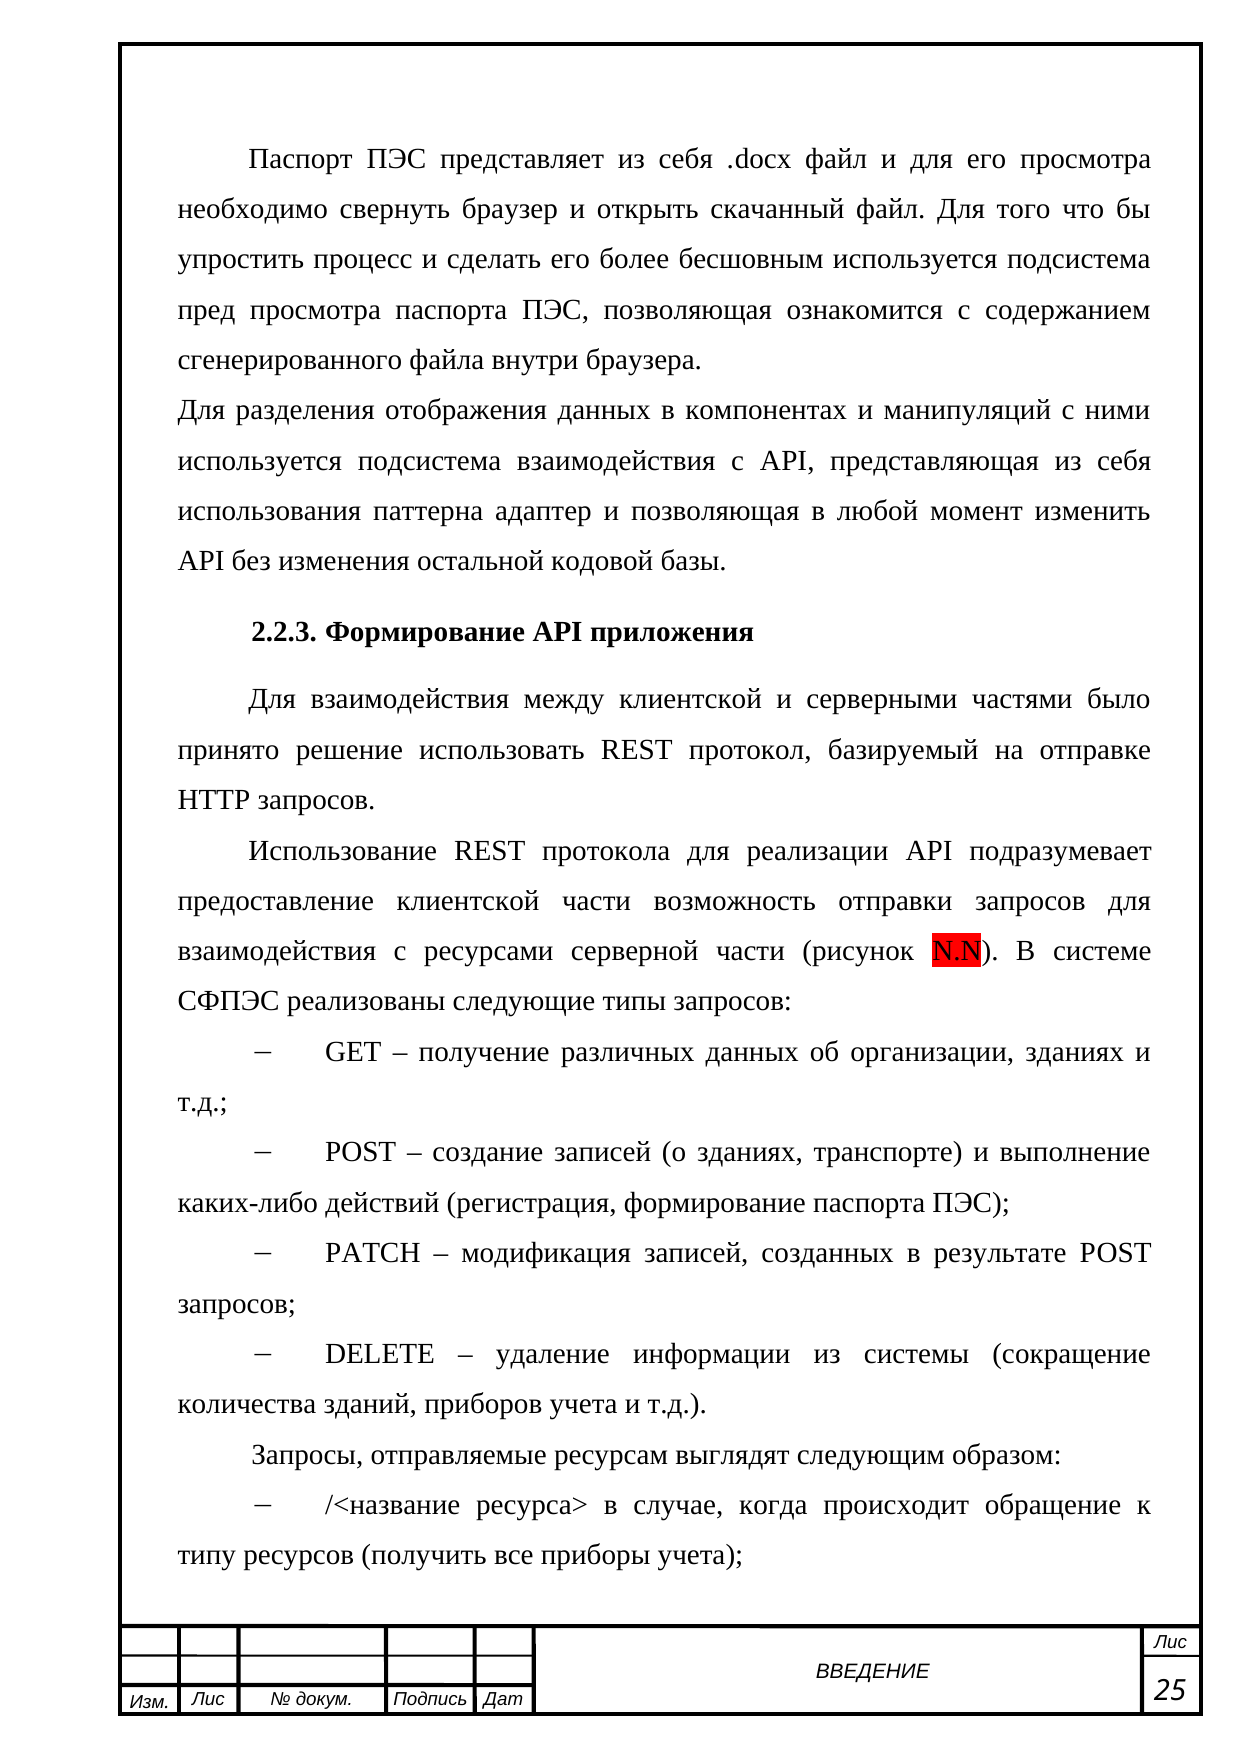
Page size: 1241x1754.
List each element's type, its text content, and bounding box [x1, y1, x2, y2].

text Запросы, отправляемые ресурсам выглядят следующим образом: [251, 1437, 1152, 1470]
text Использование REST протокола для реализации API подразумевает предоставление клиентской части возможность отправки запросов для взаимодействия с ресурсами серверной части (рисунок N.N). В системе СФПЭС реализованы следующие типы запросов: [177, 833, 1152, 1017]
list POST – создание записей (о зданиях, транспорте) и выполнение каких-либо действий (регистрация, формирование паспорта ПЭС); [177, 1134, 1152, 1218]
list PATCH – модификация записей, созданных в результате POST запросов; [177, 1235, 1152, 1319]
list GET – получение различных данных об организации, зданиях и т.д.; [177, 1034, 1152, 1118]
text Паспорт ПЭС представляет из себя .docx файл и для его просмотра необходимо свернуть браузер и открыть скачанный файл. Для того что бы упростить процесс и сделать его более бесшовным используется подсистема пред просмотра паспорта ПЭС, позволяющая ознакомится с содержанием сгенерированного файла внутри браузера. [177, 141, 1152, 376]
list DELETE – удаление информации из системы (сокращение количества зданий, приборов учета и т.д.). [177, 1336, 1152, 1420]
subtitle Формирование API приложения [177, 614, 1152, 648]
text Для разделения отображения данных в компонентах и манипуляций с ними используется подсистема взаимодействия с API, представляющая из себя использования паттерна адаптер и позволяющая в любой момент изменить API без изменения остальной кодовой базы. [177, 392, 1152, 577]
text Для взаимодействия между клиентской и серверными частями было принято решение использовать REST протокол, базируемый на отправке HTTP запросов. [177, 682, 1152, 816]
list /<название ресурса> в случае, когда происходит обращение к типу ресурсов (получить все приборы учета); [177, 1487, 1152, 1571]
